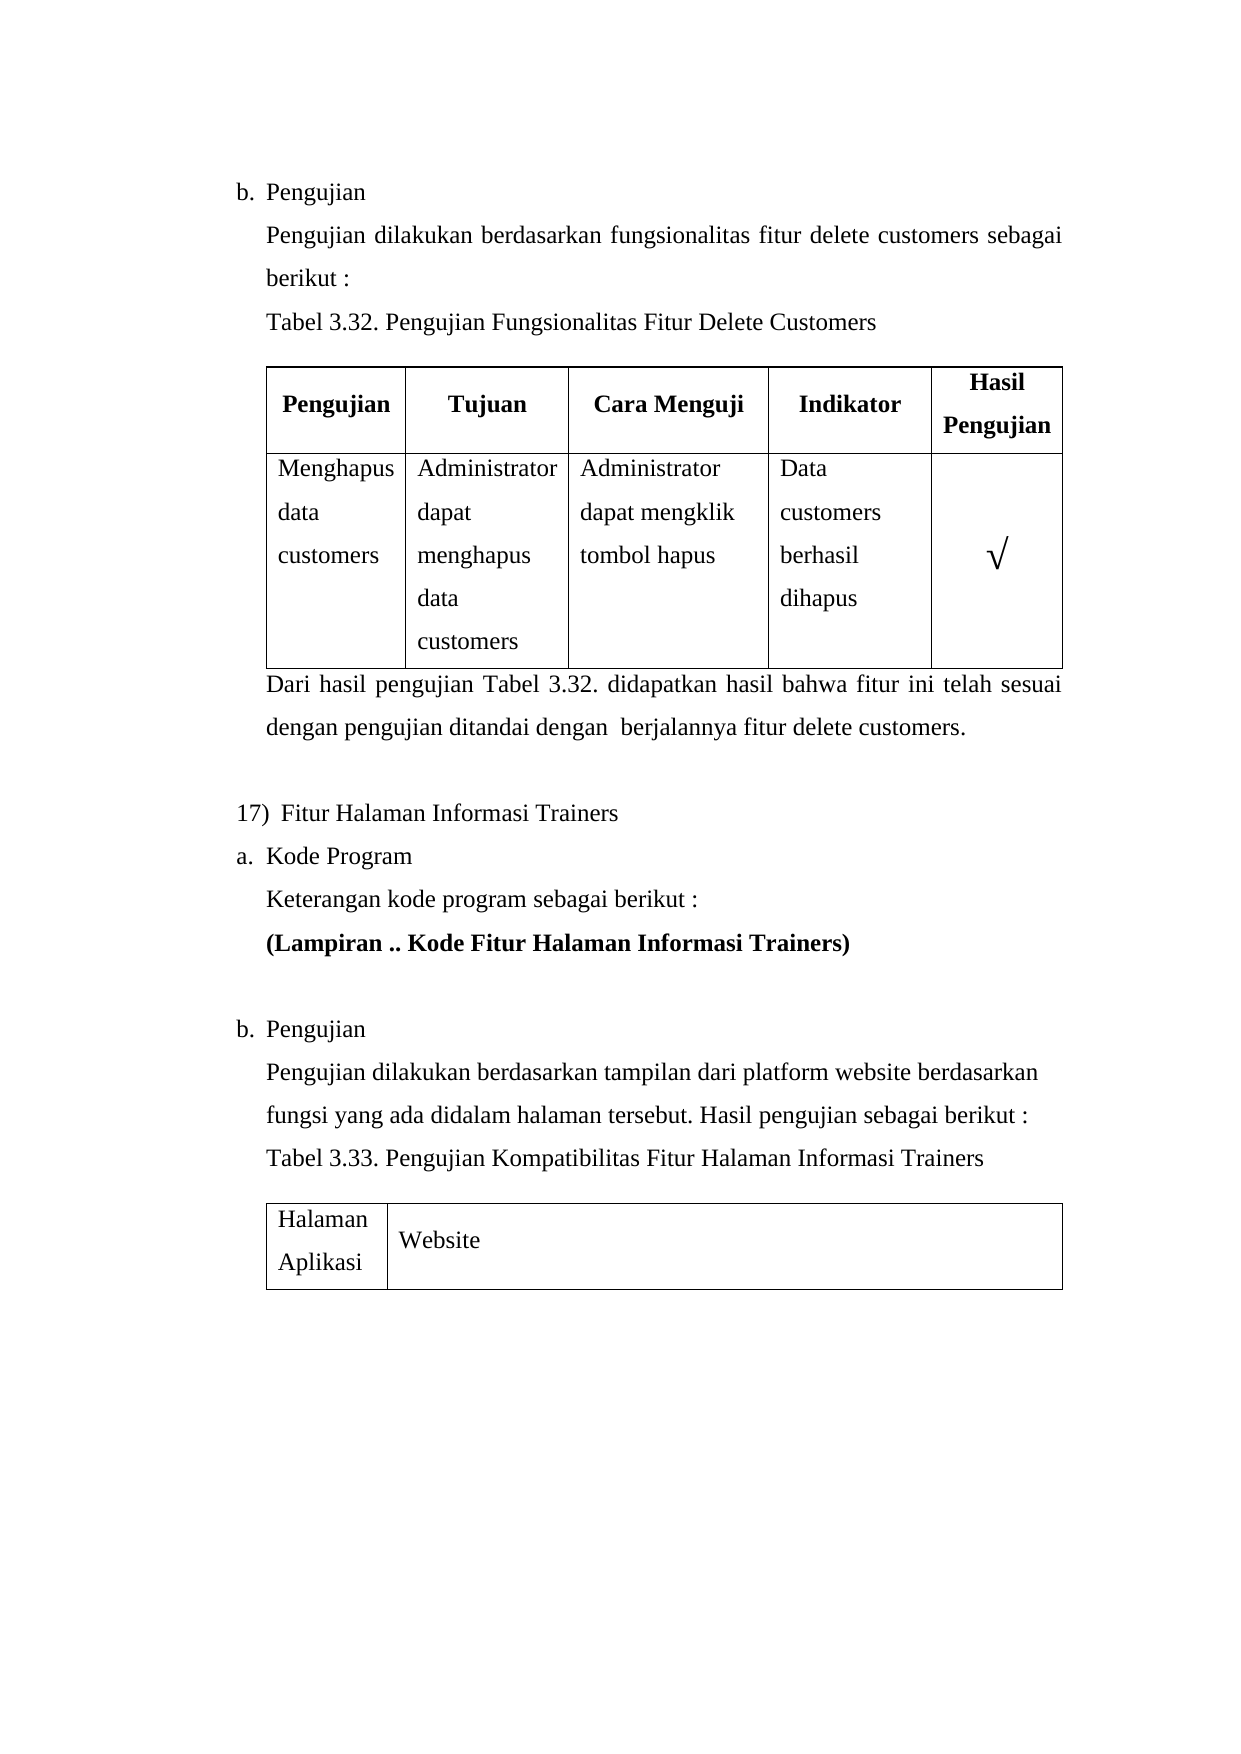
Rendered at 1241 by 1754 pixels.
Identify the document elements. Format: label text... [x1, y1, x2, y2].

list Keterangan kode program sebagai berikut : [266, 884, 1063, 913]
list Pengujian [236, 177, 1063, 206]
table_cell Administrator dapat menghapus data customers [406, 454, 568, 668]
table_header Halaman Aplikasi [267, 1204, 387, 1289]
table_cell √ [932, 454, 1062, 668]
table_header Website [388, 1204, 1062, 1289]
list Kode Program [236, 841, 1063, 870]
table_header Cara Menguji [569, 368, 768, 452]
table_header Pengujian [267, 368, 405, 452]
table_cell Data customers berhasil dihapus [769, 454, 931, 668]
list Pengujian dilakukan berdasarkan fungsionalitas fitur delete customers sebagai berikut : [266, 220, 1063, 292]
list Fitur Halaman Informasi Trainers [236, 798, 1063, 827]
table_cell Menghapus data customers [267, 454, 405, 668]
list Pengujian dilakukan berdasarkan tampilan dari platform website berdasarkan fungsi yang ada didalam halaman tersebut. Hasil pengujian sebagai berikut : [266, 1057, 1063, 1129]
list Tabel 3.33. Pengujian Kompatibilitas Fitur Halaman Informasi Trainers [266, 1143, 1063, 1172]
list Tabel 3.32. Pengujian Fungsionalitas Fitur Delete Customers [266, 307, 1063, 335]
table_header Hasil Pengujian [932, 368, 1062, 452]
table_header Tujuan [406, 368, 568, 452]
table_header Indikator [769, 368, 931, 452]
table_cell Administrator dapat mengklik tombol hapus [569, 454, 768, 668]
list (Lampiran .. Kode Fitur Halaman Informasi Trainers) [266, 928, 1063, 956]
list Pengujian [236, 1014, 1063, 1043]
list Dari hasil pengujian Tabel 3.32. didapatkan hasil bahwa fitur ini telah sesuai dengan pengujian ditandai dengan berjalannya fitur delete customers. [266, 669, 1063, 741]
